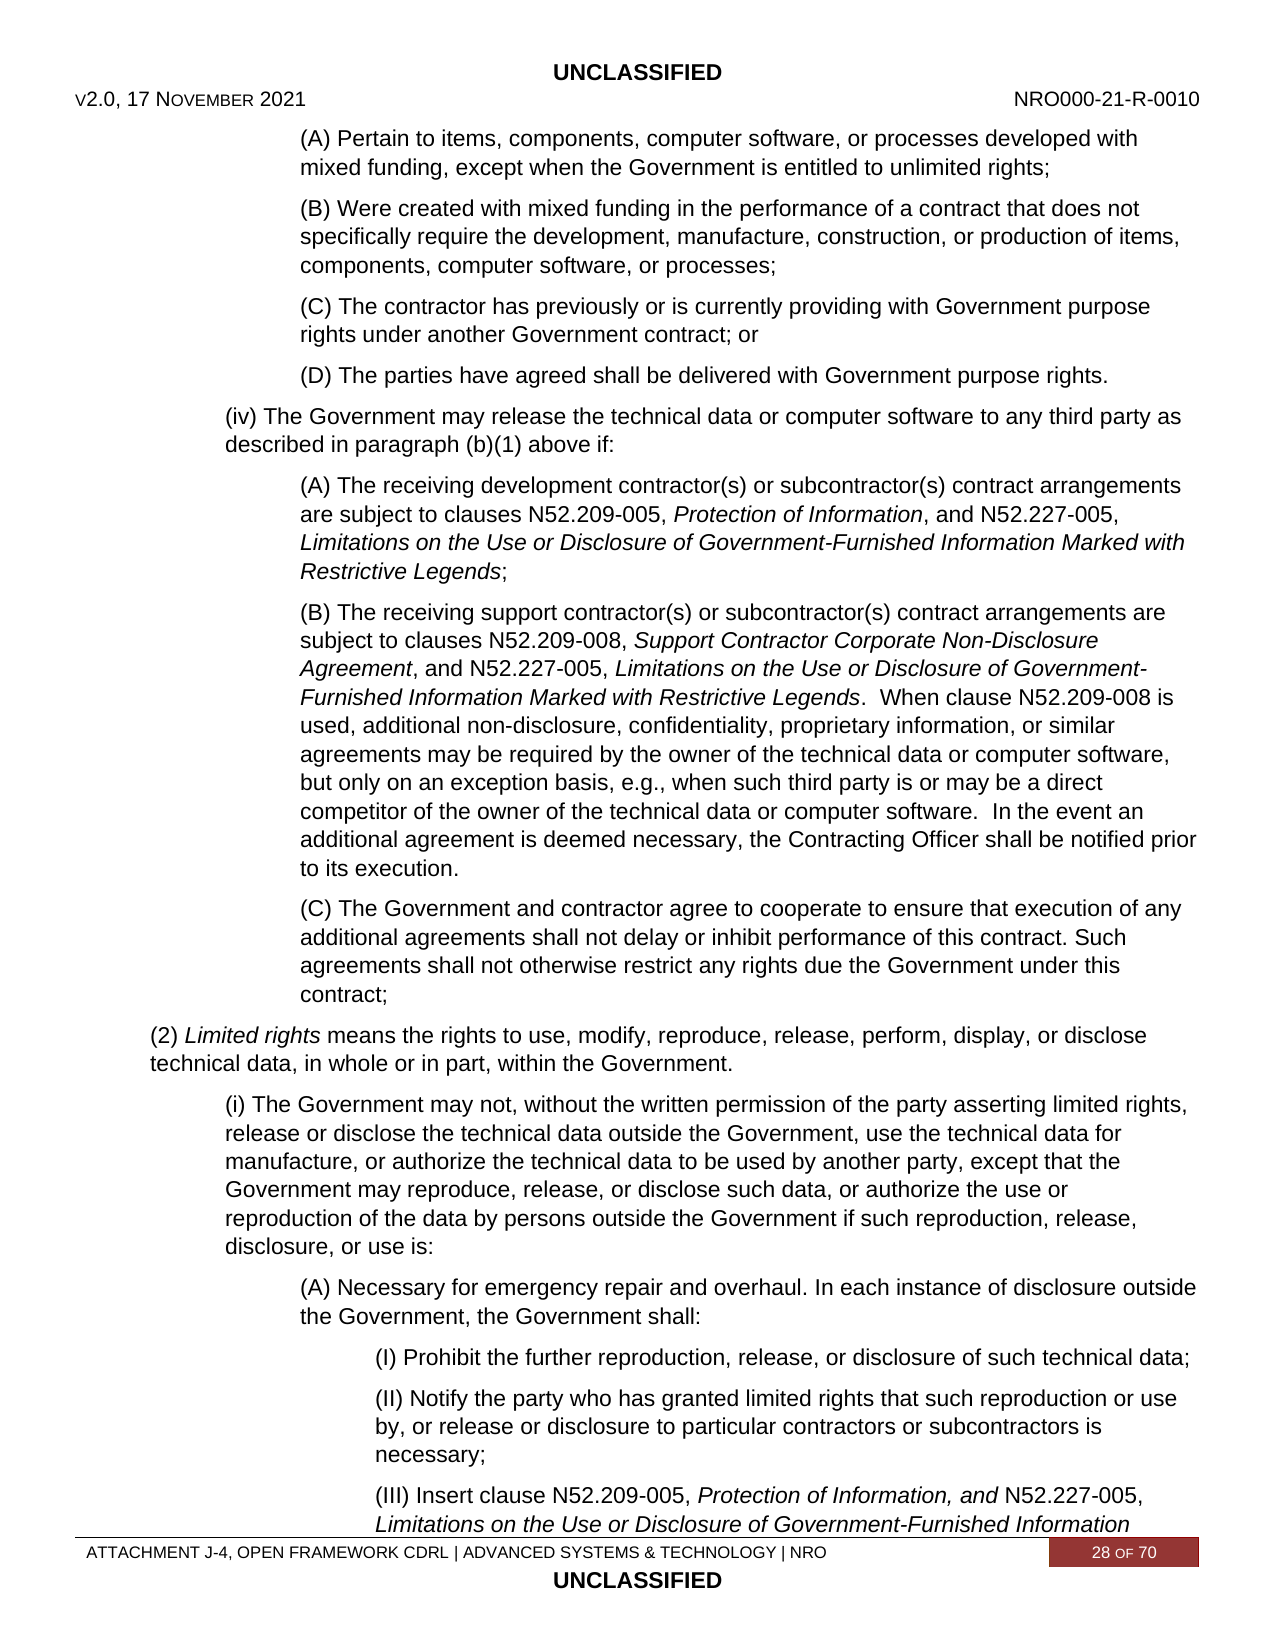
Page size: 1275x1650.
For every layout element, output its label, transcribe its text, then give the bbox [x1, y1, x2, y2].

text (D) The parties have agreed shall be delivered with Government purpose rights. [300, 362, 1200, 388]
text (B) Were created with mixed funding in the performance of a contract that does not specifically require the development, manufacture, construction, or production of items, components, computer software, or processes; [300, 195, 1200, 278]
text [375, 1482, 1200, 1537]
text (iv) The Government may release the technical data or computer software to any third party as described in paragraph (b)(1) above if: [225, 403, 1200, 458]
text (C) The contractor has previously or is currently providing with Government purpose rights under another Government contract; or [300, 293, 1200, 347]
text (A) The receiving development contractor(s) or subcontractor(s) contract arrangements are subject to clauses N52.209-005, Protection of Information, and N52.227-005, Limitations on the Use or Disclosure of Government-Furnished Information Marked with Restrictive Legends; [300, 472, 1200, 584]
text (I) Prohibit the further reproduction, release, or disclosure of such technical data; [375, 1343, 1200, 1370]
text (i) The Government may not, without the written permission of the party asserting limited rights, release or disclose the technical data outside the Government, use the technical data for manufacture, or authorize the technical data to be used by another party, except that the Government may reproduce, release, or disclose such data, or authorize the use or reproduction of the data by persons outside the Government if such reproduction, release, disclosure, or use is: [225, 1091, 1200, 1259]
text (A) Pertain to items, components, computer software, or processes developed with mixed funding, except when the Government is entitled to unlimited rights; [300, 125, 1200, 180]
text (C) The Government and contractor agree to cooperate to ensure that execution of any additional agreements shall not delay or inhibit performance of this contract. Such agreements shall not otherwise restrict any rights due the Government under this contract; [300, 895, 1200, 1007]
text (II) Notify the party who has granted limited rights that such reproduction or use by, or release or disclosure to particular contractors or subcontractors is necessary; [375, 1384, 1200, 1468]
text (2) Limited rights means the rights to use, modify, reproduce, release, perform, display, or disclose technical data, in whole or in part, within the Government. [150, 1022, 1200, 1076]
text (B) The receiving support contractor(s) or subcontractor(s) contract arrangements are subject to clauses N52.209-008, Support Contractor Corporate Non-Disclosure Agreement, and N52.227-005, Limitations on the Use or Disclosure of Government-Furnished Information Marked with Restrictive Legends. When clause N52.209-008 is used, additional non-disclosure, confidentiality, proprietary information, or similar agreements may be required by the owner of the technical data or computer software, but only on an exception basis, e.g., when such third party is or may be a direct competitor of the owner of the technical data or computer software. In the event an additional agreement is deemed necessary, the Contracting Officer shall be notified prior to its execution. [300, 598, 1200, 881]
text (A) Necessary for emergency repair and overhaul. In each instance of disclosure outside the Government, the Government shall: [300, 1274, 1200, 1329]
